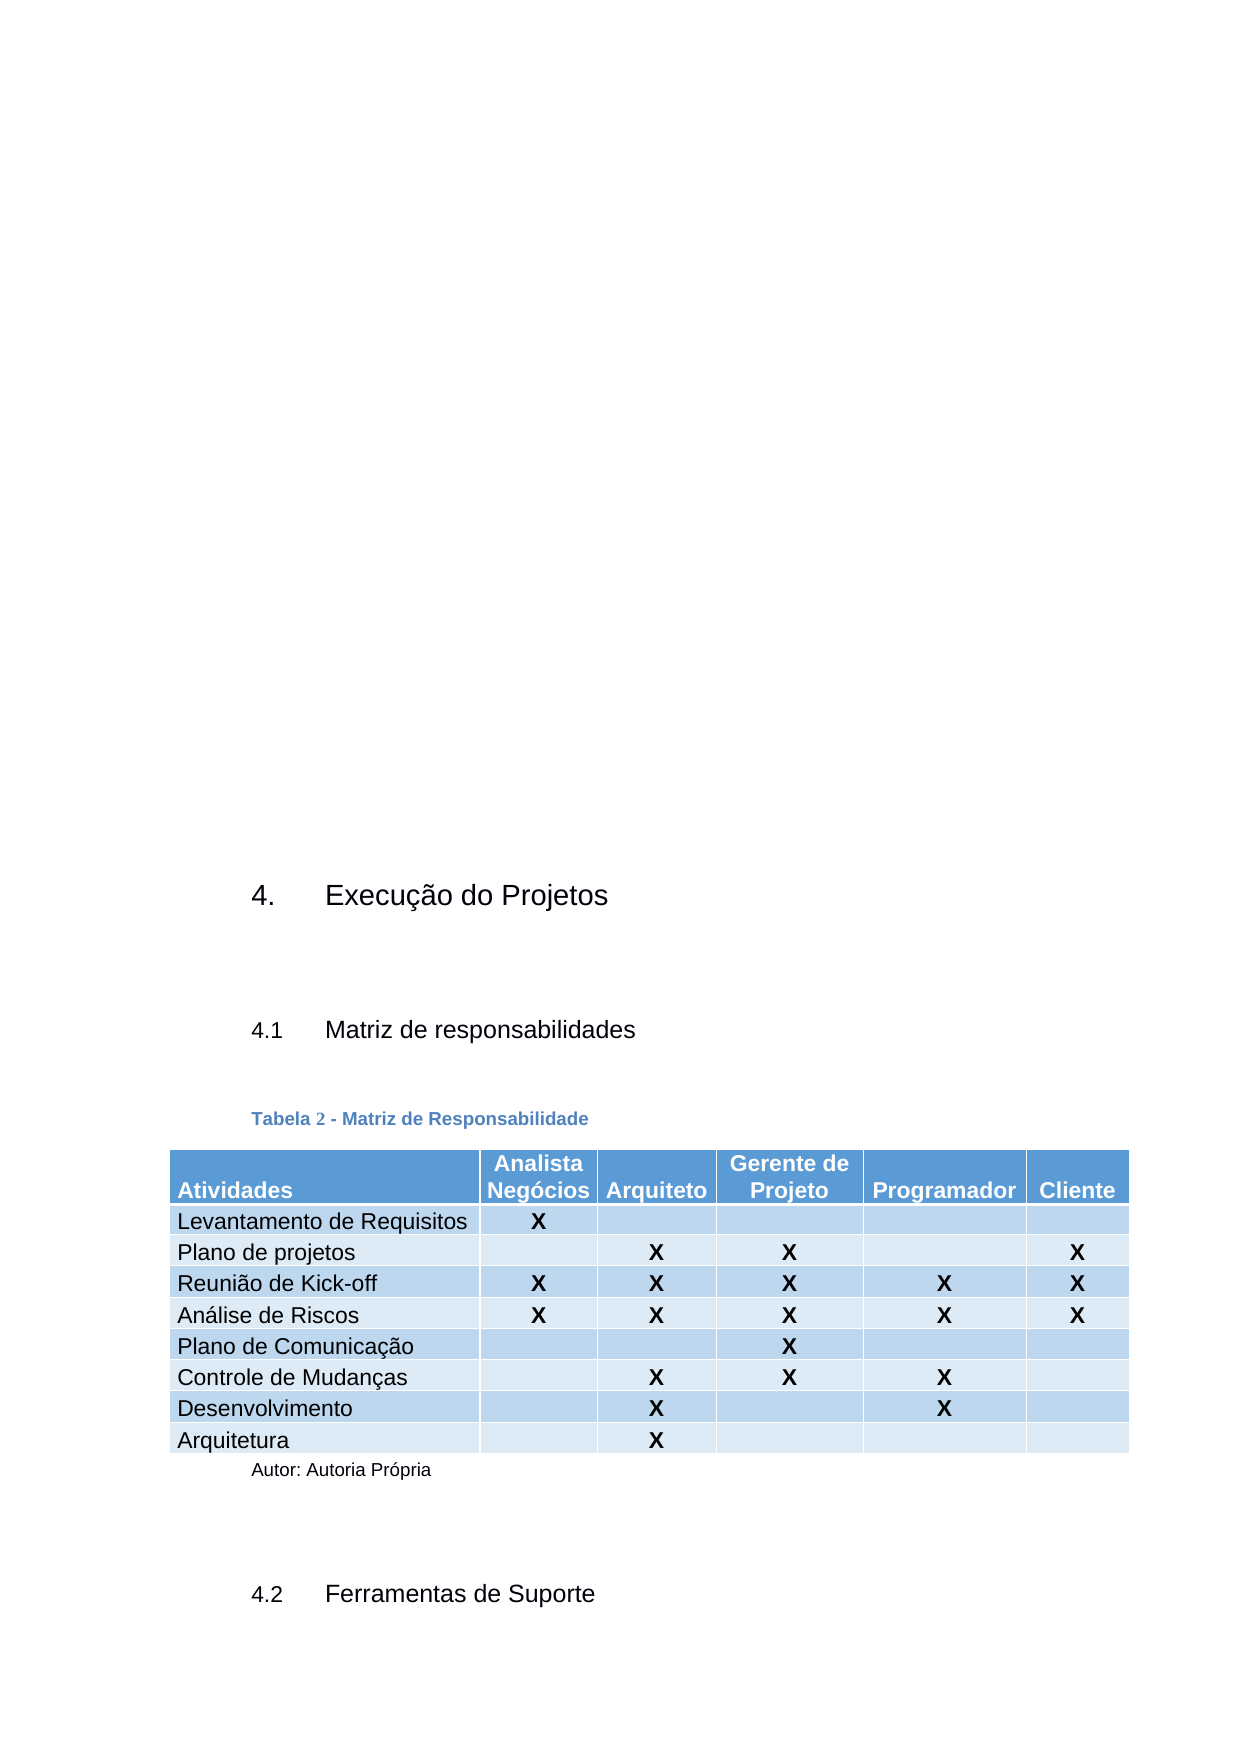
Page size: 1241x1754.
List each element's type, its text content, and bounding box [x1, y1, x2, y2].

table_cell X [481, 1266, 597, 1297]
table_cell X [717, 1298, 863, 1328]
table_cell X [717, 1266, 863, 1297]
table_cell X [864, 1360, 1026, 1390]
table_header Arquiteto [598, 1150, 716, 1203]
table_cell X [598, 1360, 716, 1390]
table_cell [717, 1206, 863, 1234]
table_cell [1027, 1329, 1129, 1359]
table_header Atividades [170, 1150, 479, 1203]
table_cell X [1027, 1298, 1129, 1328]
table_cell Análise de Riscos [170, 1298, 479, 1328]
table_cell X [481, 1206, 597, 1234]
table_cell [481, 1235, 597, 1265]
table_cell [481, 1360, 597, 1390]
table_cell [864, 1235, 1026, 1265]
table_cell X [717, 1360, 863, 1390]
table_cell X [598, 1235, 716, 1265]
table_cell Arquitetura [170, 1423, 479, 1453]
table_header Analista Negócios [481, 1150, 597, 1203]
table_header Cliente [1027, 1150, 1129, 1203]
table_cell X [864, 1266, 1026, 1297]
table_cell [864, 1206, 1026, 1234]
table_cell X [864, 1298, 1026, 1328]
table_cell X [1027, 1235, 1129, 1265]
table_cell X [481, 1298, 597, 1328]
table_cell X [1027, 1266, 1129, 1297]
table_cell X [598, 1298, 716, 1328]
table_cell X [598, 1266, 716, 1297]
table_cell X [717, 1329, 863, 1359]
table_cell Levantamento de Requisitos [170, 1206, 479, 1234]
table_cell [1027, 1391, 1129, 1422]
table_cell X [598, 1391, 716, 1422]
table_cell [481, 1329, 597, 1359]
table_cell [1027, 1360, 1129, 1390]
table_cell [481, 1423, 597, 1453]
table_cell [717, 1391, 863, 1422]
table_cell [1027, 1423, 1129, 1453]
table_cell [717, 1423, 863, 1453]
table_cell [864, 1329, 1026, 1359]
table_cell [598, 1329, 716, 1359]
table_cell [598, 1206, 716, 1234]
table_cell Plano de Comunicação [170, 1329, 479, 1359]
table_cell [1027, 1206, 1129, 1234]
list Ferramentas de Suporte [177, 1579, 1122, 1608]
table_cell Reunião de Kick-off [170, 1266, 479, 1297]
list Matriz de responsabilidades [177, 1015, 1122, 1044]
table_cell X [717, 1235, 863, 1265]
table_header Programador [864, 1150, 1026, 1203]
table_header Gerente de Projeto [717, 1150, 863, 1203]
table_cell Controle de Mudanças [170, 1360, 479, 1390]
list Execução do Projetos [177, 878, 1122, 912]
table_cell [481, 1391, 597, 1422]
table_cell [864, 1423, 1026, 1453]
table_cell X [598, 1423, 716, 1453]
table_cell X [864, 1391, 1026, 1422]
text Autor: Autoria Própria [251, 1459, 1122, 1481]
table_cell Plano de projetos [170, 1235, 479, 1265]
text Tabela 2 - Matriz de Responsabilidade [251, 1108, 1122, 1129]
table_cell Desenvolvimento [170, 1391, 479, 1422]
